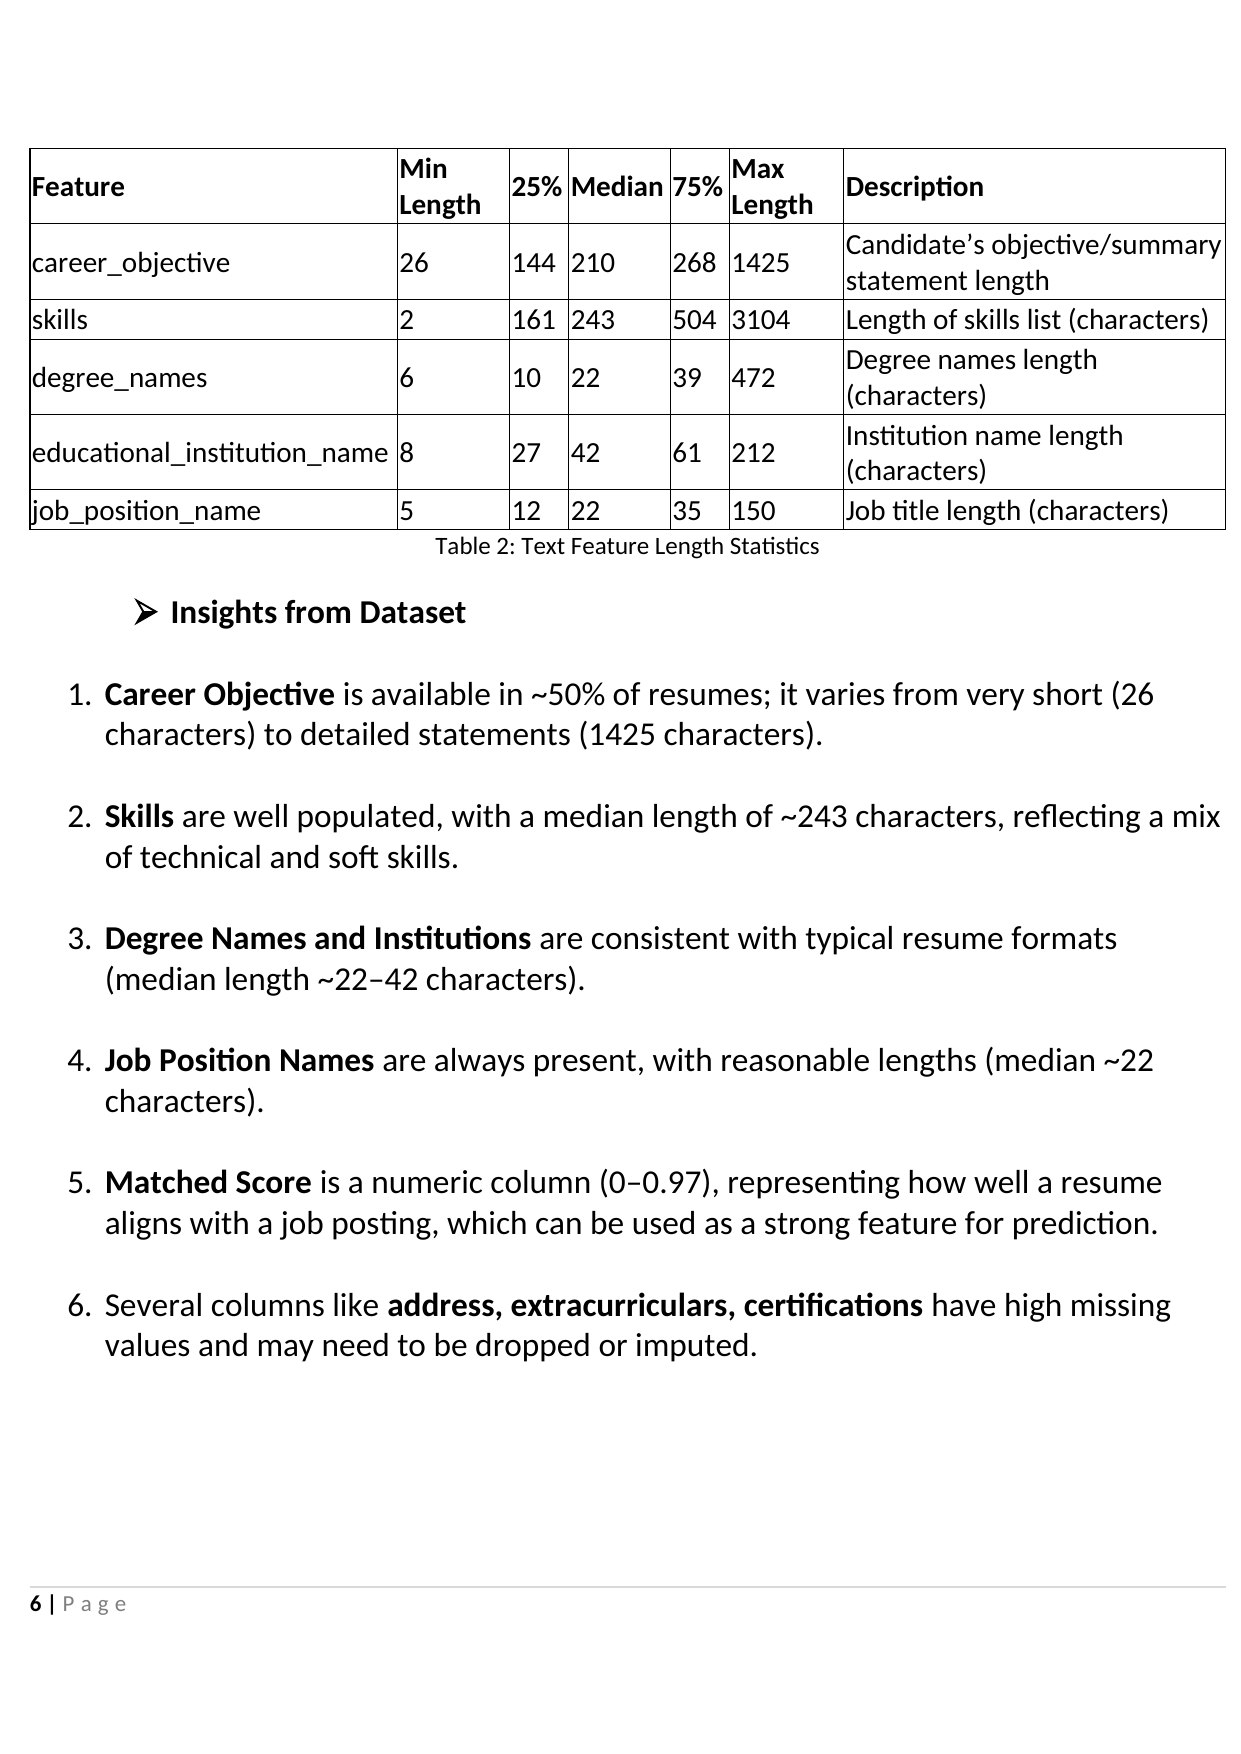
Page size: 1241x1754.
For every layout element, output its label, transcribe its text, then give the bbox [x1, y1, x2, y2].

table_cell 161 [510, 300, 568, 338]
table_cell 22 [569, 490, 670, 529]
table_cell Candidate’s objective/summary statement length [844, 224, 1225, 299]
table_cell Degree names length (characters) [844, 340, 1225, 414]
table_cell 5 [398, 490, 509, 529]
table_cell 1425 [730, 224, 843, 299]
text Table 2: Text Feature Length Statistics [29, 530, 1226, 561]
table_cell 144 [510, 224, 568, 299]
table_header Max Length [730, 149, 843, 223]
table_header 25% [510, 149, 568, 223]
table_header 75% [671, 149, 729, 223]
table_cell educational_institution_name [31, 415, 397, 489]
table_cell 243 [569, 300, 670, 338]
list Job Position Names are always present, with reasonable lengths (median ~22 characters). [67, 1039, 1226, 1121]
table_cell 61 [671, 415, 729, 489]
list Career Objective is available in ~50% of resumes; it varies from very short (26 characters) to detailed statements (1425 characters). [67, 673, 1226, 754]
table_cell 12 [510, 490, 568, 529]
table_cell 150 [730, 490, 843, 529]
table_cell 35 [671, 490, 729, 529]
table_cell Job title length (characters) [844, 490, 1225, 529]
table_cell 268 [671, 224, 729, 299]
table_cell 2 [398, 300, 509, 338]
table_cell 6 [398, 340, 509, 414]
table_cell Length of skills list (characters) [844, 300, 1225, 338]
table_cell 26 [398, 224, 509, 299]
table_cell 22 [569, 340, 670, 414]
table_header Feature [31, 149, 397, 223]
table_cell 10 [510, 340, 568, 414]
table_cell 472 [730, 340, 843, 414]
table_cell 504 [671, 300, 729, 338]
table_cell 212 [730, 415, 843, 489]
table_cell career_objective [31, 224, 397, 299]
table_cell job_position_name [31, 490, 397, 529]
list Several columns like address, extracurriculars, certifications have high missing values and may need to be dropped or imputed. [67, 1284, 1226, 1365]
table_cell 27 [510, 415, 568, 489]
table_cell degree_names [31, 340, 397, 414]
list Matched Score is a numeric column (0–0.97), representing how well a resume aligns with a job posting, which can be used as a strong feature for prediction. [67, 1161, 1226, 1243]
table_header Min Length [398, 149, 509, 223]
table_header Description [844, 149, 1225, 223]
table_cell 8 [398, 415, 509, 489]
table_cell Institution name length (characters) [844, 415, 1225, 489]
list Insights from Dataset [133, 591, 1226, 632]
table_cell 42 [569, 415, 670, 489]
list Skills are well populated, with a median length of ~243 characters, reflecting a mix of technical and soft skills. [67, 795, 1226, 876]
list Degree Names and Institutions are consistent with typical resume formats (median length ~22–42 characters). [67, 917, 1226, 998]
table_header Median [569, 149, 670, 223]
table_cell 3104 [730, 300, 843, 338]
table_cell 210 [569, 224, 670, 299]
table_cell 39 [671, 340, 729, 414]
table_cell skills [31, 300, 397, 338]
